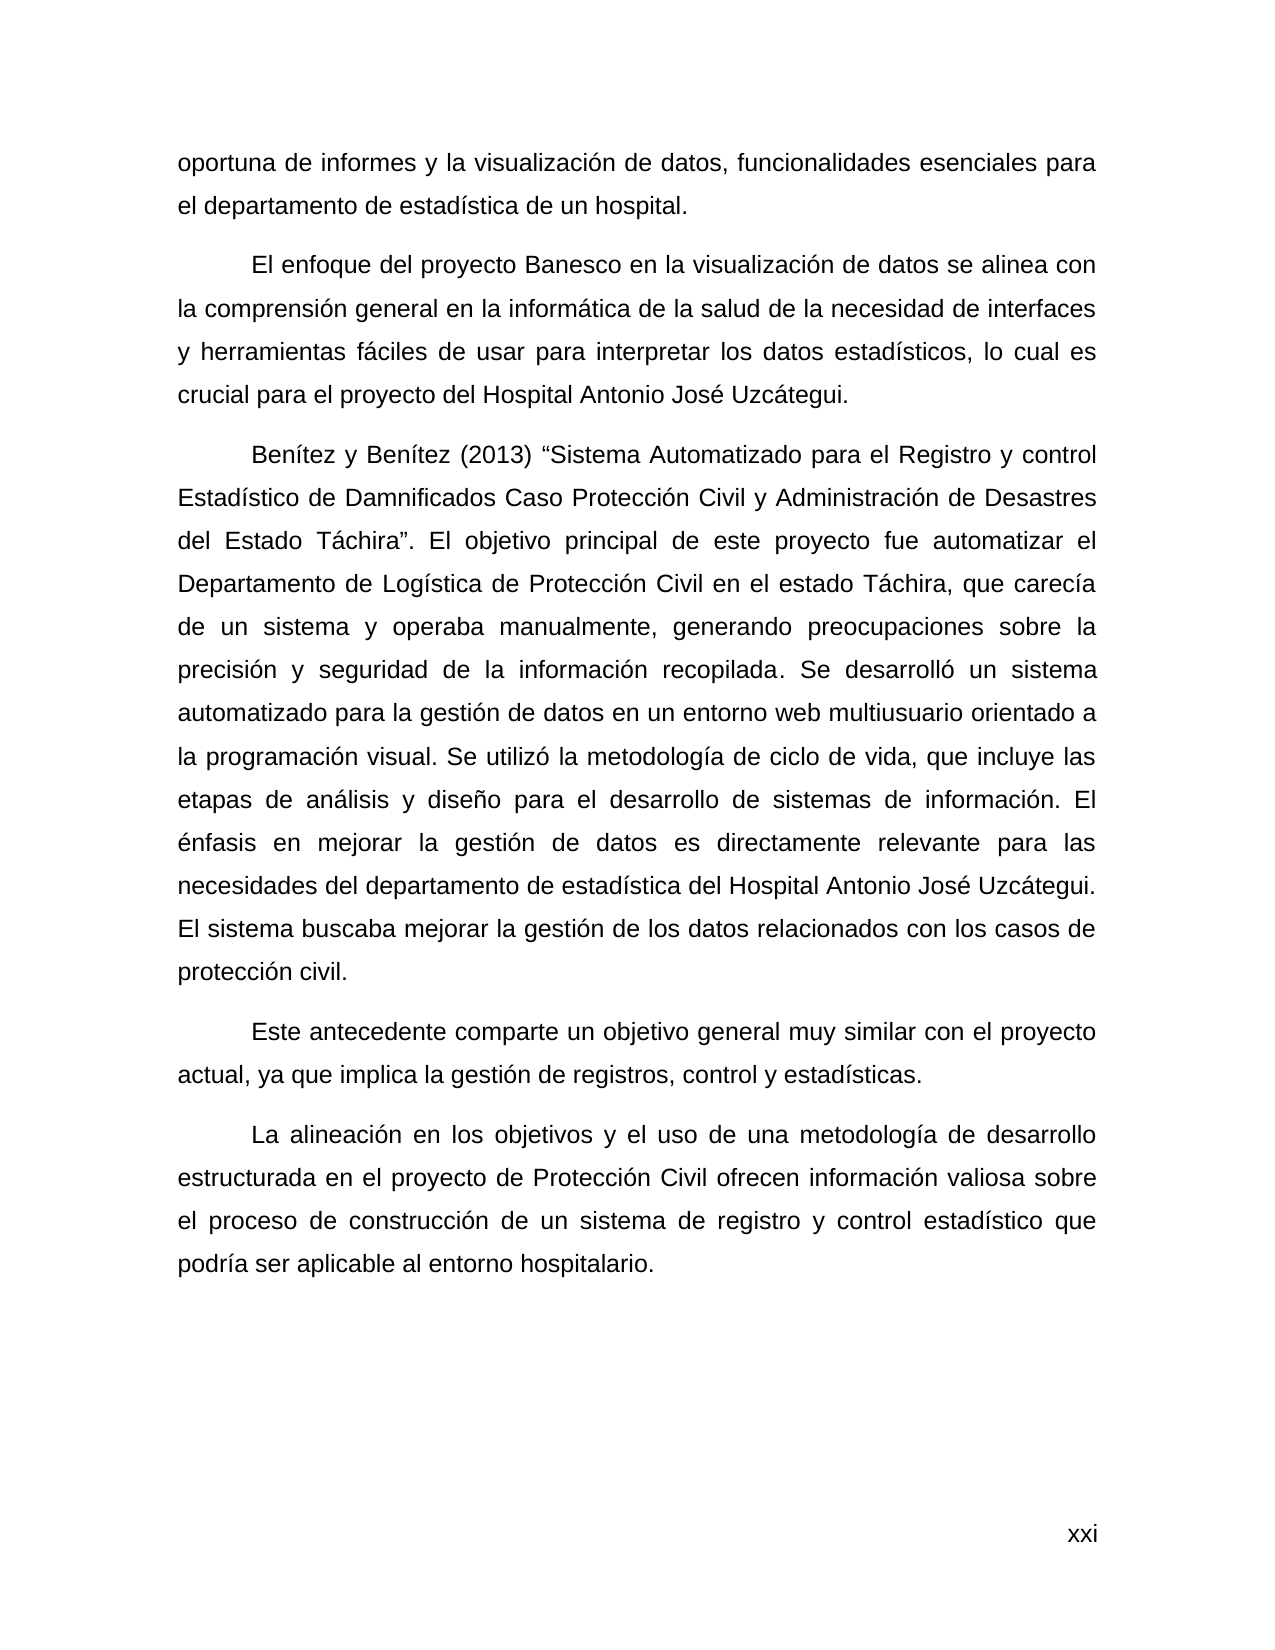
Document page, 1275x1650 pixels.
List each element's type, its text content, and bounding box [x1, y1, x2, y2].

text El enfoque del proyecto Banesco en la visualización de datos se alinea con la comprensión general en la informática de la salud de la necesidad de interfaces y herramientas fáciles de usar para interpretar los datos estadísticos, lo cual es crucial para el proyecto del Hospital Antonio José Uzcátegui. [177, 251, 1098, 409]
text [177, 148, 1098, 219]
text Benítez y Benítez (2013) “Sistema Automatizado para el Registro y control Estadístico de Damnificados Caso Protección Civil y Administración de Desastres del Estado Táchira”. El objetivo principal de este proyecto fue automatizar el Departamento de Logística de Protección Civil en el estado Táchira, que carecía de un sistema y operaba manualmente, generando preocupaciones sobre la precisión y seguridad de la información recopilada. Se desarrolló un sistema automatizado para la gestión de datos en un entorno web multiusuario orientado a la programación visual. Se utilizó la metodología de ciclo de vida, que incluye las etapas de análisis y diseño para el desarrollo de sistemas de información. El énfasis en mejorar la gestión de datos es directamente relevante para las necesidades del departamento de estadística del Hospital Antonio José Uzcátegui. El sistema buscaba mejorar la gestión de los datos relacionados con los casos de protección civil. [177, 440, 1098, 986]
text La alineación en los objetivos y el uso de una metodología de desarrollo estructurada en el proyecto de Protección Civil ofrecen información valiosa sobre el proceso de construcción de un sistema de registro y control estadístico que podría ser aplicable al entorno hospitalario. [177, 1120, 1098, 1278]
text Este antecedente comparte un objetivo general muy similar con el proyecto actual, ya que implica la gestión de registros, control y estadísticas. [177, 1017, 1098, 1089]
